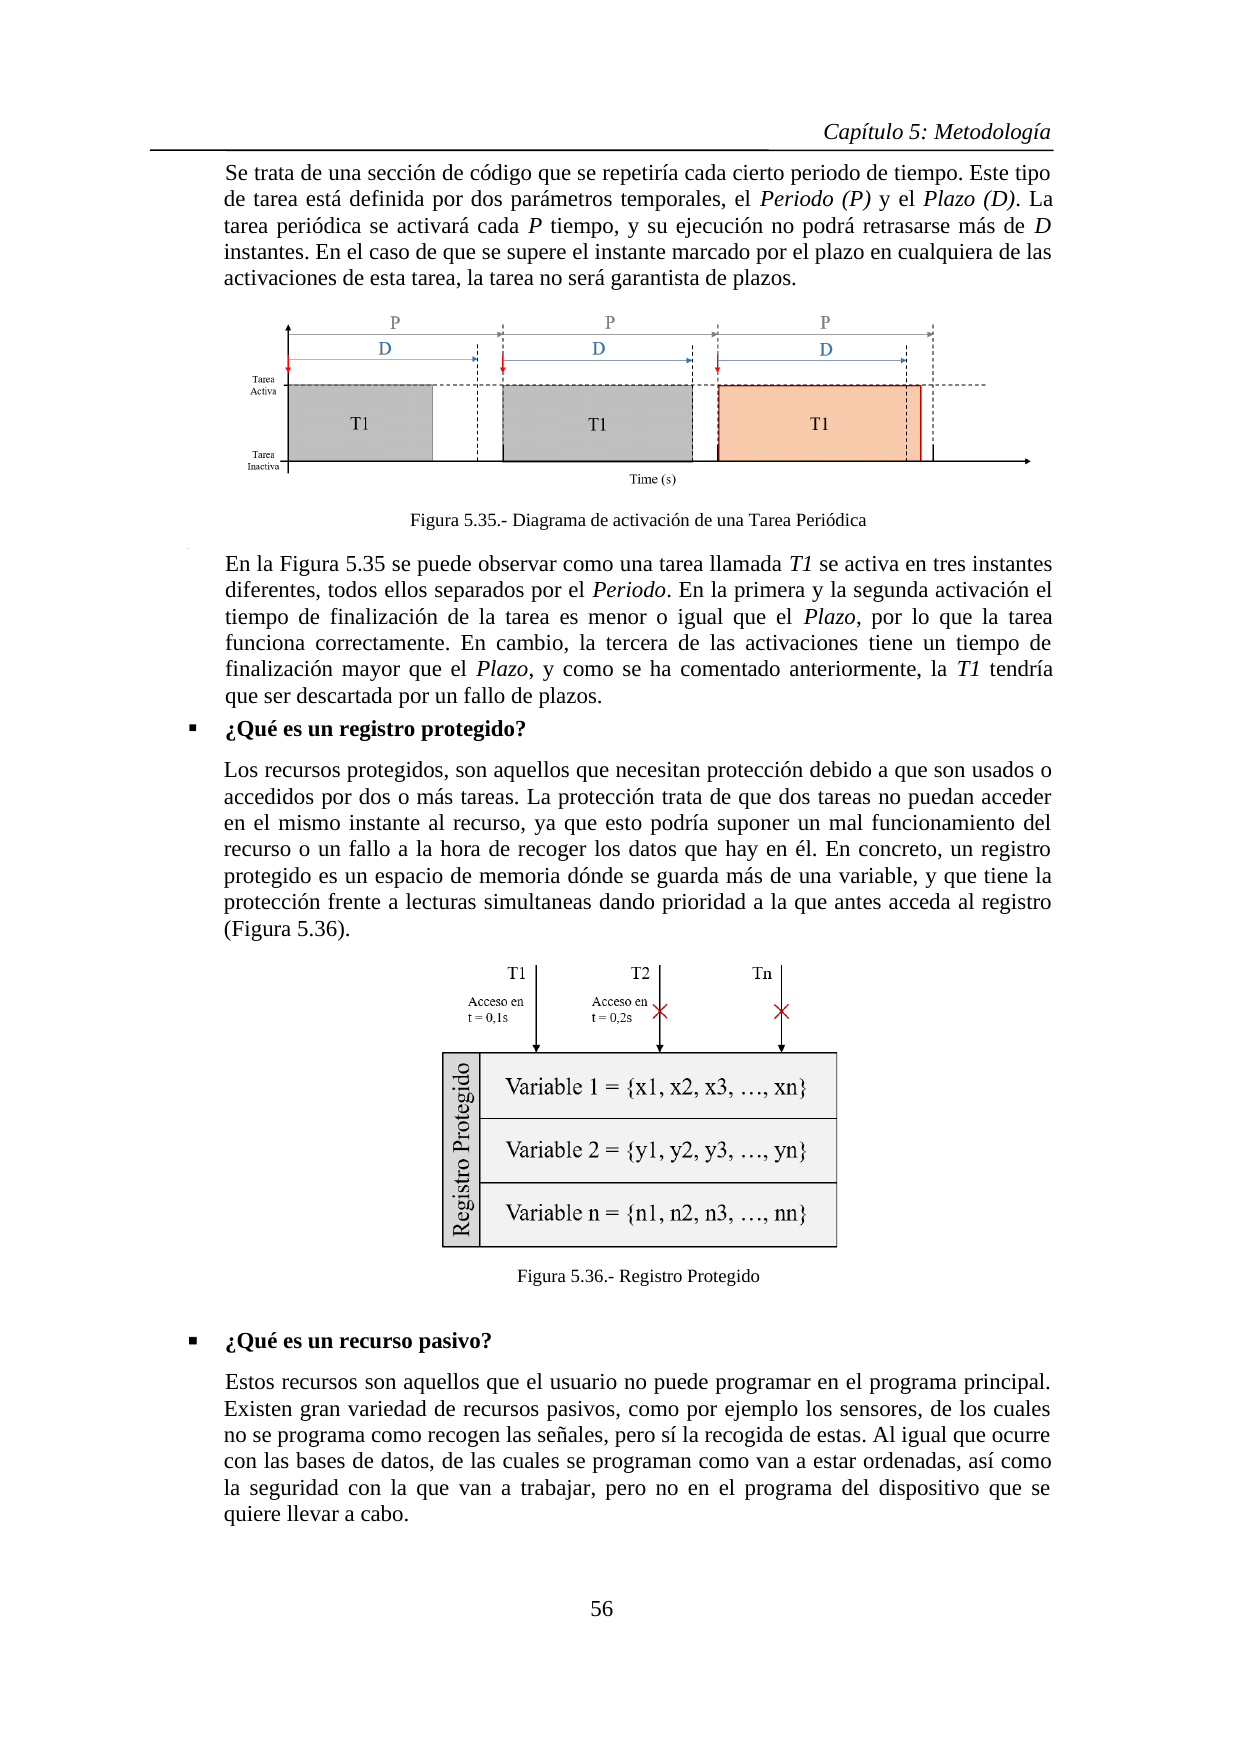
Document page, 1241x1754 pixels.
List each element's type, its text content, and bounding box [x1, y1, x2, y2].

picture [439, 955, 838, 1251]
text Estos recursos son aquellos que el usuario no puede programar en el programa principal. Existen gran variedad de recursos pasivos, como por ejemplo los sensores, de los cuales no se programa como recogen las señales, pero sí la recogida de estas. Al igual que ocurre con las bases de datos, de las cuales se programan como van a estar ordenadas, así como la seguridad con la que van a trabajar, pero no en el programa del dispositivo que se quiere llevar a cabo. [224, 1368, 1053, 1527]
list ¿Qué es un recurso pasivo? [187, 1327, 1053, 1354]
picture [240, 305, 1037, 495]
list ¿Qué es un registro protegido? [187, 716, 1053, 742]
text Se trata de una sección de código que se repetiría cada cierto periodo de tiempo. Este tipo de tarea está definida por dos parámetros temporales, el Periodo (P) y el Plazo (D). La tarea periódica se activará cada P tiempo, y su ejecución no podrá retrasarse más de D instantes. En el caso de que se supere el instante marcado por el plazo en cualquiera de las activaciones de esta tarea, la tarea no será garantista de plazos. [224, 159, 1053, 291]
